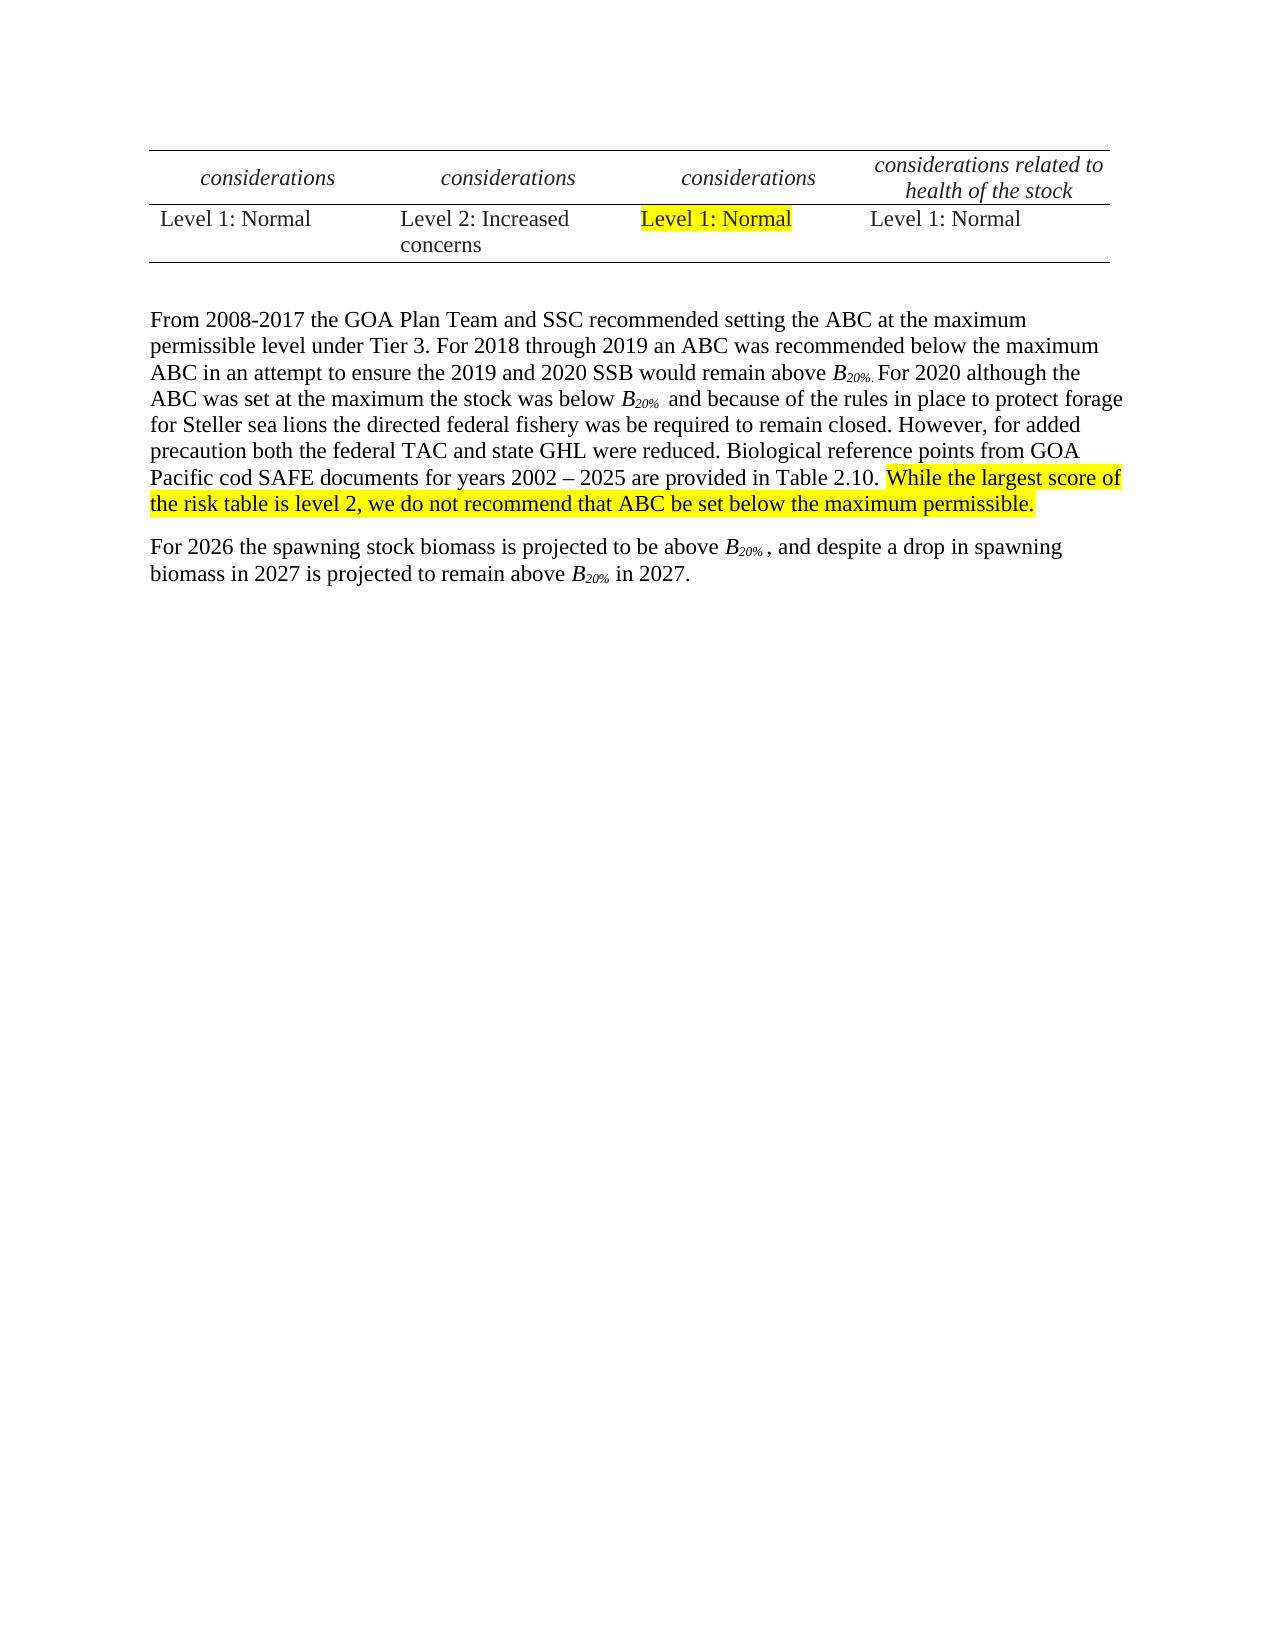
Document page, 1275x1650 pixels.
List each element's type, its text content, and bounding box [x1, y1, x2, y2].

table_cell Level 1: Normal [629, 205, 870, 262]
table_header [629, 151, 870, 204]
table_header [149, 151, 389, 204]
text From 2008-2017 the GOA Plan Team and SSC recommended setting the ABC at the maximum permissible level under Tier 3. For 2018 through 2019 an ABC was recommended below the maximum ABC in an attempt to ensure the 2019 and 2020 SSB would remain above B20%. For 2020 although the ABC was set at the maximum the stock was below B20% and because of the rules in place to protect forage for Steller sea lions the directed federal fishery was be required to remain closed. However, for added precaution both the federal TAC and state GHL were reduced. Biological reference points from GOA Pacific cod SAFE documents for years 2002 – 2025 are provided in Table 2.10. While the largest score of the risk table is level 2, we do not recommend that ABC be set below the maximum permissible. [150, 306, 1125, 517]
table_cell Level 2: Increased concerns [389, 205, 629, 262]
table_cell Level 1: Normal [870, 205, 1110, 262]
table_cell Level 1: Normal [149, 205, 389, 262]
text For 2026 the spawning stock biomass is projected to be above B20% , and despite a drop in spawning biomass in 2027 is projected to remain above B20% in 2027. [150, 533, 1125, 586]
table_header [870, 151, 1110, 204]
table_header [389, 151, 629, 204]
